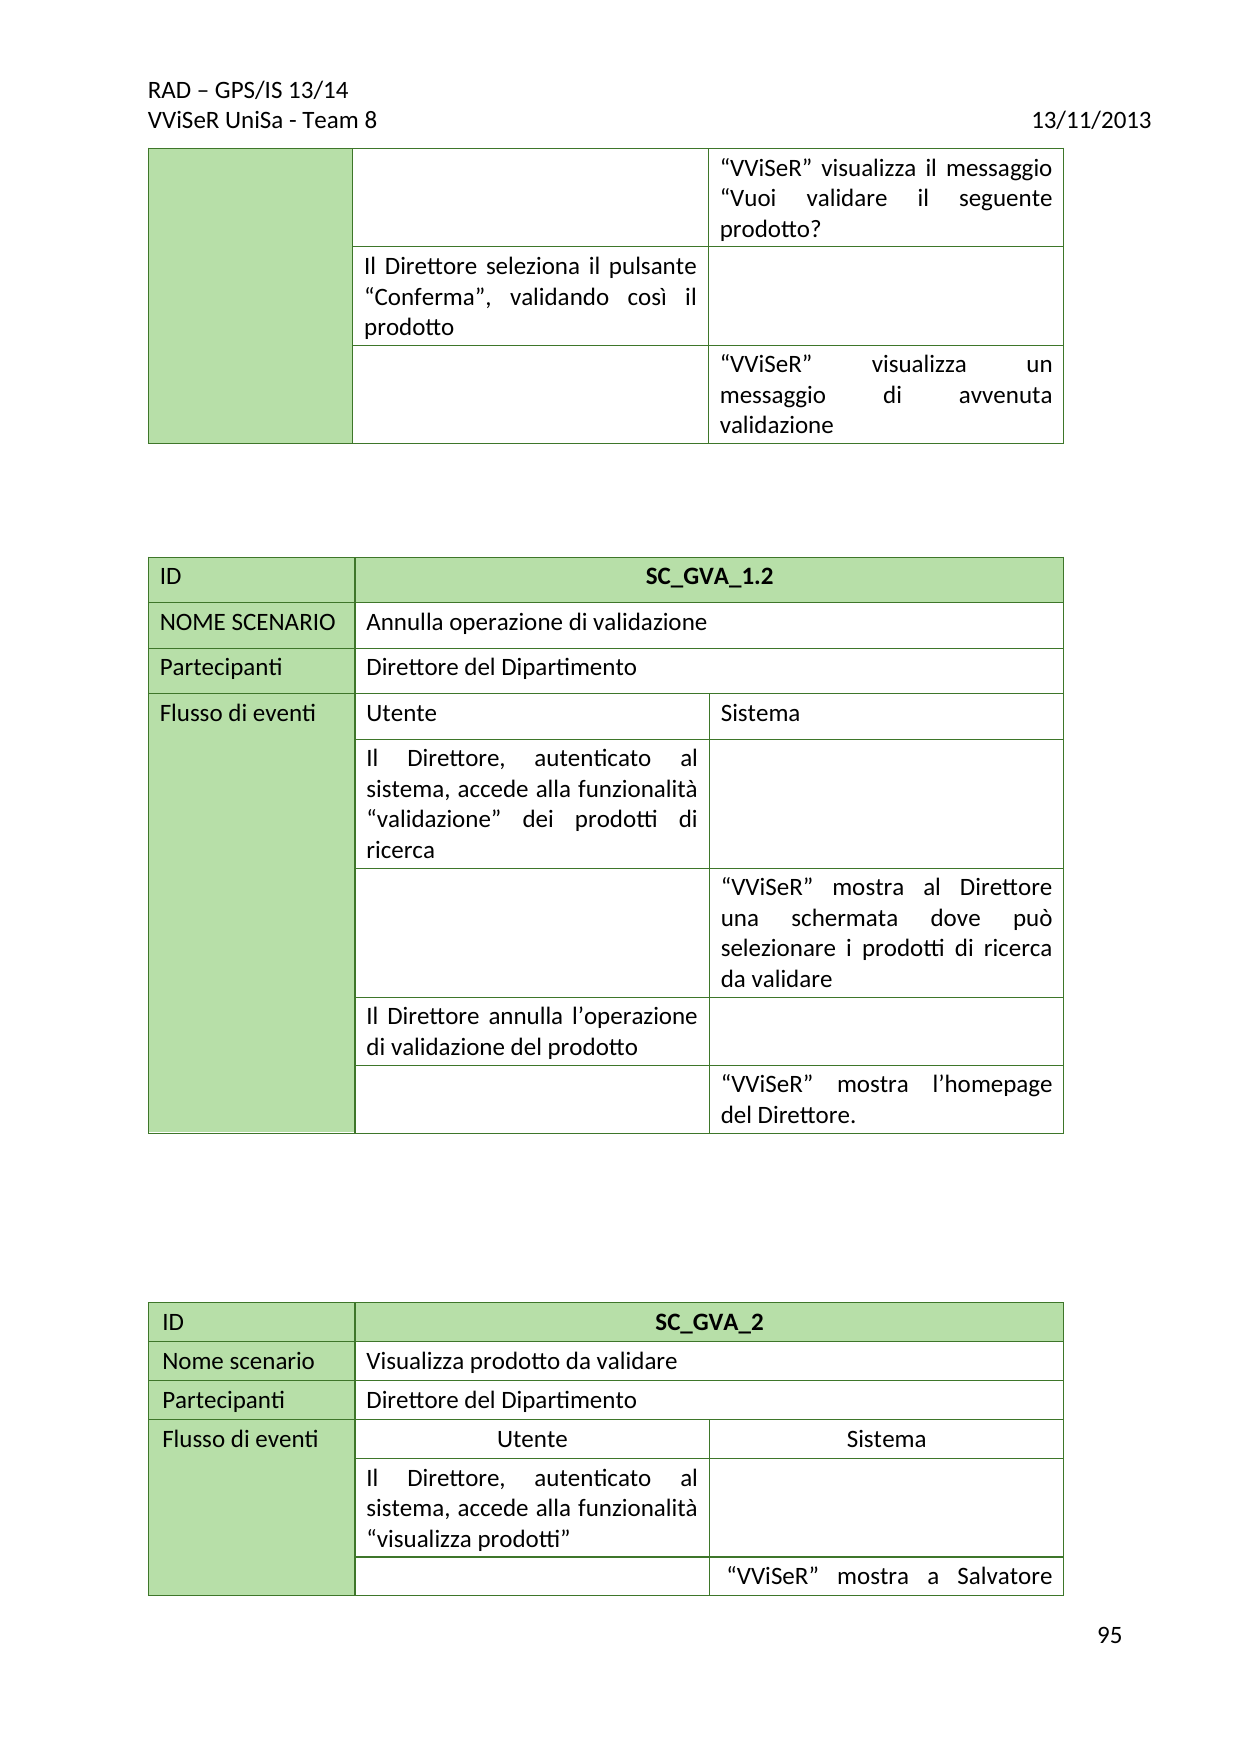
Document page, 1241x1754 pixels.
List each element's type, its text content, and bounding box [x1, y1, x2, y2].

table_cell Sistema [710, 1420, 1063, 1458]
table_cell Visualizza prodotto da validare [356, 1342, 1063, 1380]
table_cell “VViSeR” mostra al Direttore una schermata dove può selezionare i prodotti di ricerca da validare [710, 869, 1063, 997]
table_cell [709, 247, 1063, 344]
table_cell Utente [356, 1420, 709, 1458]
table_cell Il Direttore annulla l’operazione di validazione del prodotto [356, 998, 709, 1064]
table_cell [356, 1558, 709, 1595]
table_cell [710, 998, 1063, 1064]
table_cell Partecipanti [149, 649, 354, 693]
table_cell Il Direttore, autenticato al sistema, accede alla funzionalità “visualizza prodotti” [356, 1459, 709, 1556]
table_cell Direttore del Dipartimento [356, 649, 1063, 693]
table_cell Il Direttore seleziona il pulsante “Conferma”, validando così il prodotto [353, 247, 708, 344]
table_cell Flusso di eventi [149, 694, 354, 1132]
table_cell Il Direttore, autenticato al sistema, accede alla funzionalità “validazione” dei prodotti di ricerca [356, 740, 709, 868]
table_cell NOME SCENARIO [149, 603, 354, 648]
table_cell [710, 740, 1063, 868]
table_header SC_GVA_2 [356, 1303, 1063, 1341]
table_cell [710, 1558, 1063, 1595]
table_cell [353, 149, 708, 246]
table_cell Nome scenario [149, 1342, 354, 1380]
table_cell Sistema [710, 694, 1063, 739]
table_cell “VViSeR” visualizza un messaggio di avvenuta validazione [709, 346, 1063, 443]
table_cell [710, 1459, 1063, 1556]
table_cell [356, 1066, 709, 1132]
table_cell Direttore del Dipartimento [356, 1381, 1063, 1419]
table_cell Utente [356, 694, 709, 739]
table_header SC_GVA_1.2 [356, 558, 1063, 602]
table_header ID [149, 558, 354, 602]
table_cell [356, 869, 709, 997]
table_cell [353, 346, 708, 443]
table_cell Annulla operazione di validazione [356, 603, 1063, 648]
table_cell Partecipanti [149, 1381, 354, 1419]
table_cell “VViSeR” mostra l’homepage del Direttore. [710, 1066, 1063, 1132]
table_cell Flusso di eventi [149, 1420, 354, 1595]
table_header ID [149, 1303, 354, 1341]
table_cell “VViSeR” visualizza il messaggio “Vuoi validare il seguente prodotto? [709, 149, 1063, 246]
